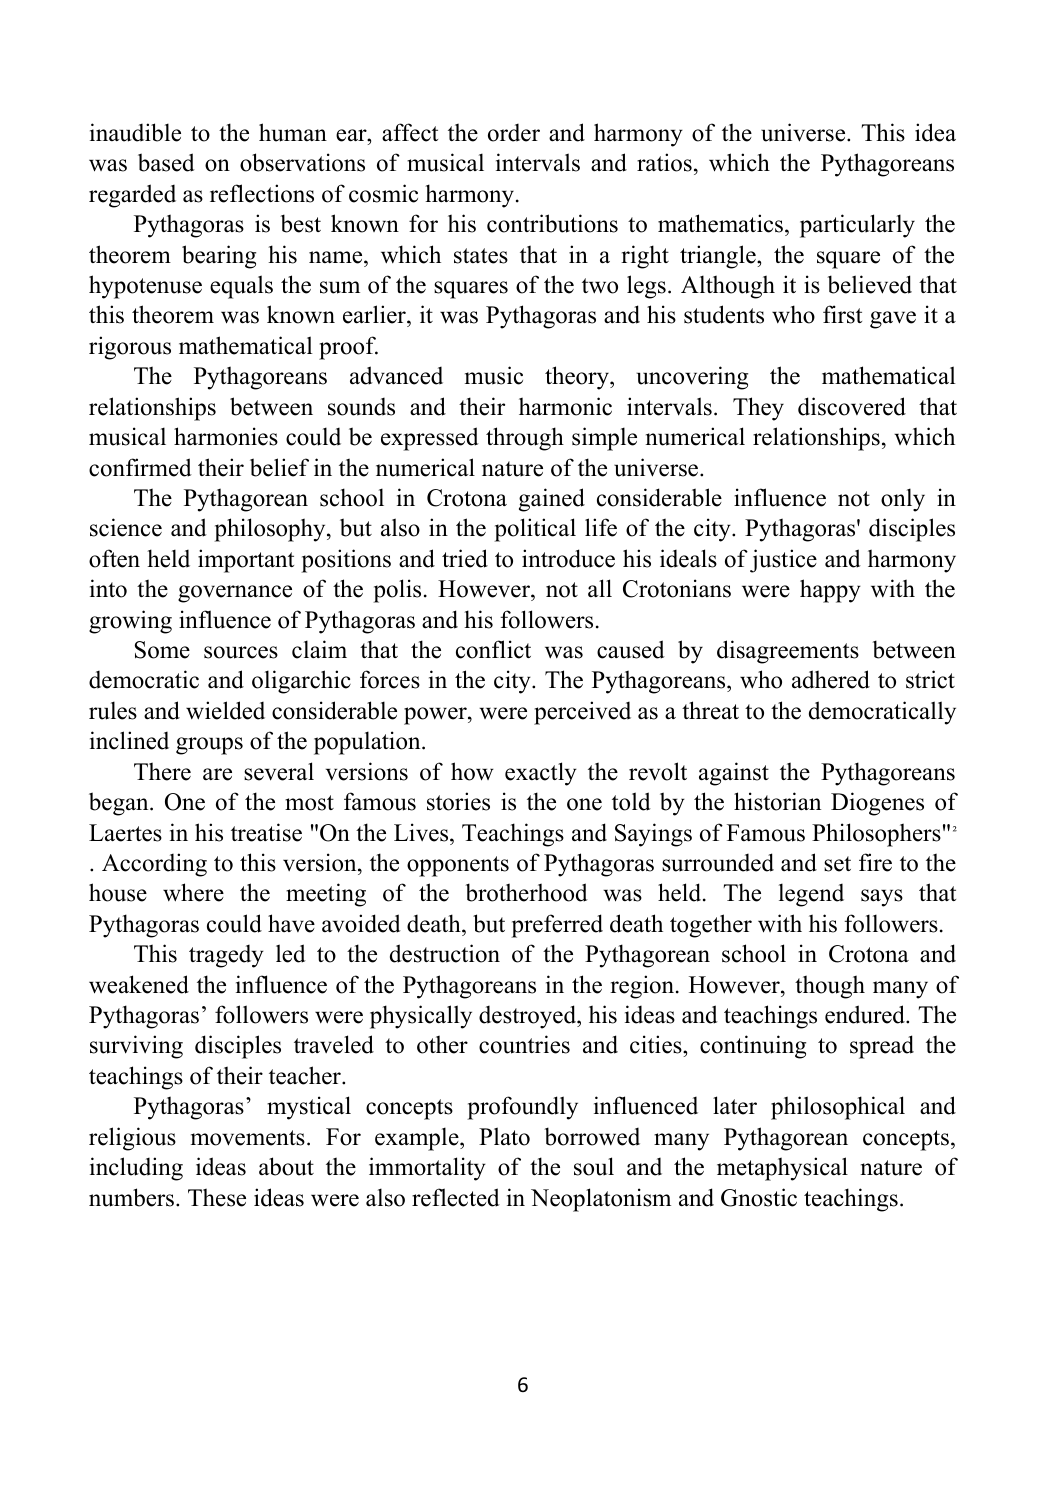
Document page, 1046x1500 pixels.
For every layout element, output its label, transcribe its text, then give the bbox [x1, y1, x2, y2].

text Pythagoras is best known for his contributions to mathematics, particularly the theorem bearing his name, which states that in a right triangle, the square of the hypotenuse equals the sum of the squares of the two legs. Although it is believed that this theorem was known earlier, it was Pythagoras and his students who first gave it a rigorous mathematical proof. [89, 209, 957, 360]
text There are several versions of how exactly the revolt against the Pythagoreans began. One of the most famous stories is the one told by the historian Diogenes of Laertes in his treatise "On the Lives, Teachings and Sayings of Famous Philosophers"₂ . According to this version, the opponents of Pythagoras surrounded and set fire to the house where the meeting of the brotherhood was held. The legend says that Pythagoras could have avoided death, but preferred death together with his followers. [89, 757, 957, 938]
text The Pythagoreans advanced music theory, uncovering the mathematical relationships between sounds and their harmonic intervals. They discovered that musical harmonies could be expressed through simple numerical relationships, which confirmed their belief in the numerical nature of the universe. [89, 361, 957, 481]
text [89, 118, 957, 208]
text This tragedy led to the destruction of the Pythagorean school in Crotona and weakened the influence of the Pythagoreans in the region. However, though many of Pythagoras’ followers were physically destroyed, his ideas and teachings endured. The surviving disciples traveled to other countries and cities, continuing to spread the teachings of their teacher. [89, 939, 957, 1090]
text Pythagoras’ mystical concepts profoundly influenced later philosophical and religious movements. For example, Plato borrowed many Pythagorean concepts, including ideas about the immortality of the soul and the metaphysical nature of numbers. These ideas were also reflected in Neoplatonism and Gnostic teachings. [89, 1091, 957, 1211]
text The Pythagorean school in Crotona gained considerable influence not only in science and philosophy, but also in the political life of the city. Pythagoras' disciples often held important positions and tried to introduce his ideals of justice and harmony into the governance of the polis. However, not all Crotonians were happy with the growing influence of Pythagoras and his followers. [89, 483, 957, 633]
text Some sources claim that the conflict was caused by disagreements between democratic and oligarchic forces in the city. The Pythagoreans, who adhered to strict rules and wielded considerable power, were perceived as a threat to the democratically inclined groups of the population. [89, 635, 957, 755]
